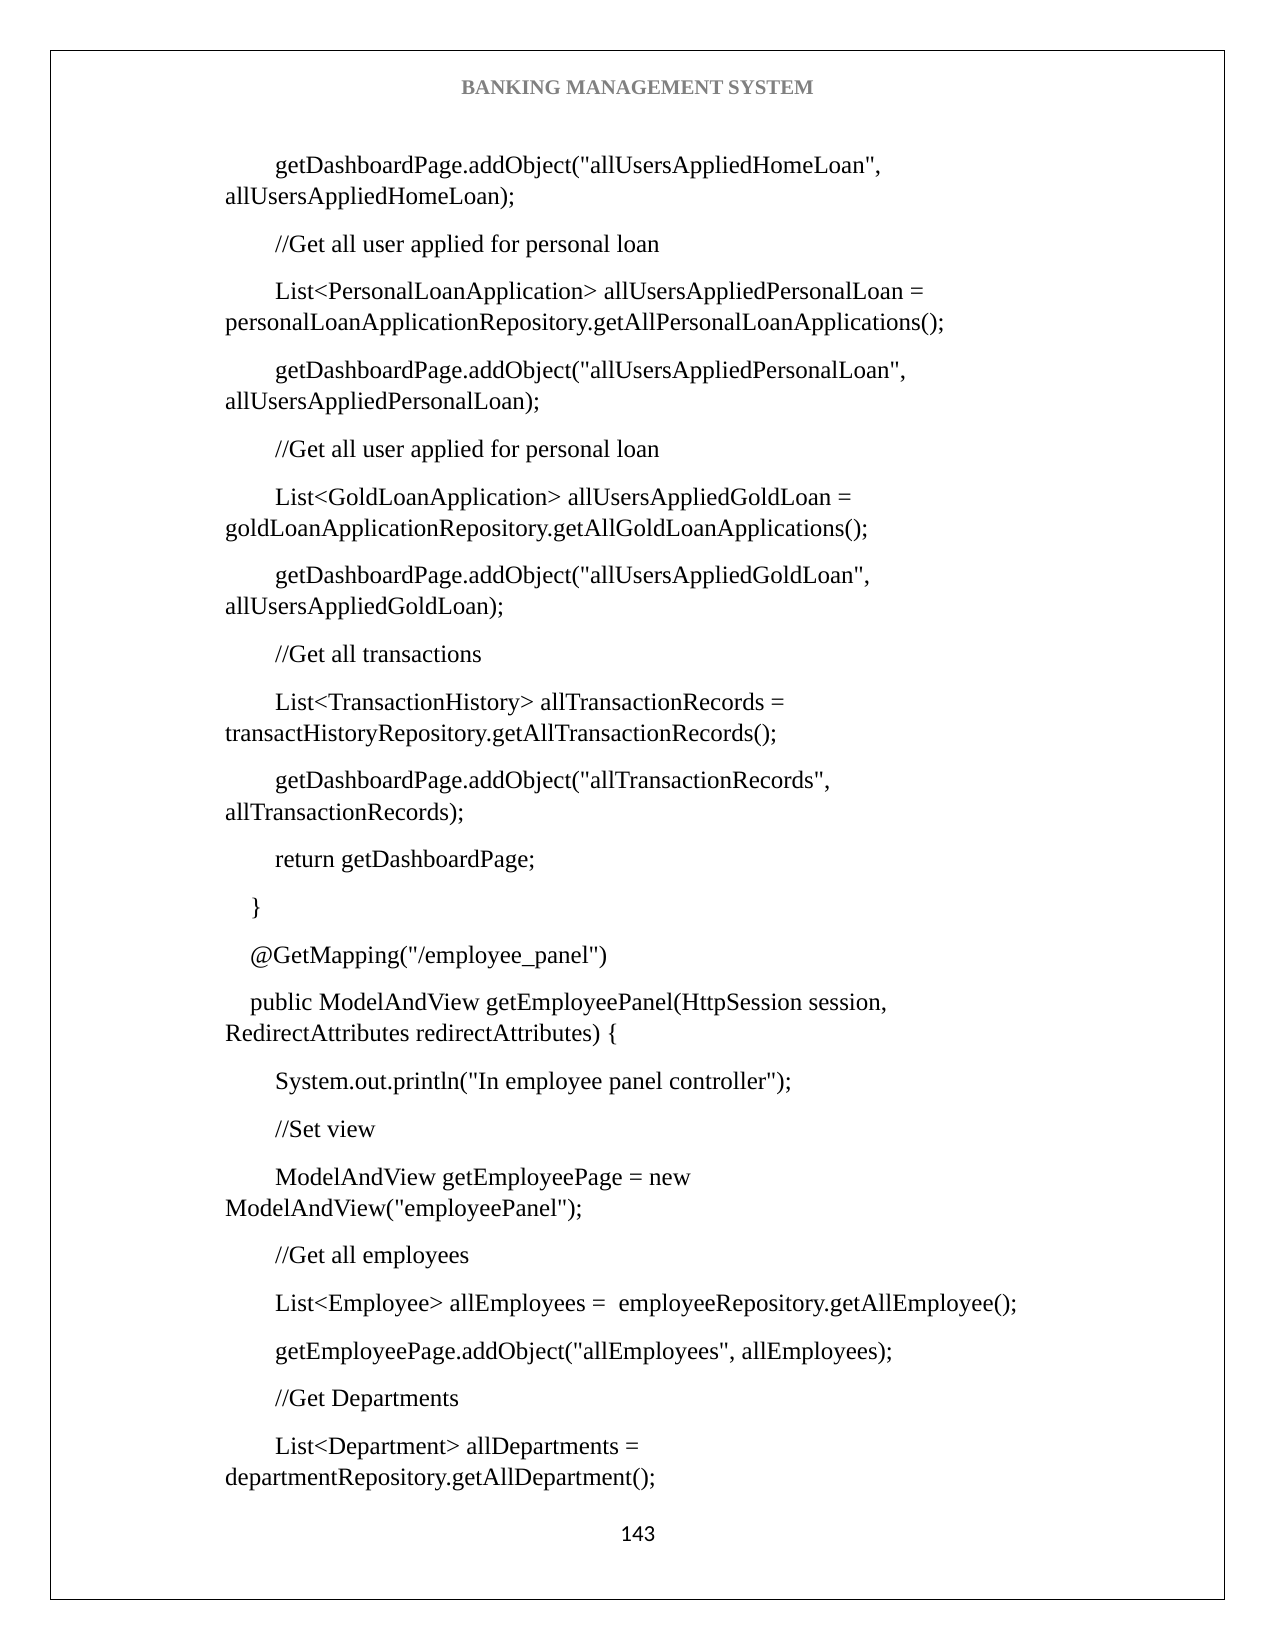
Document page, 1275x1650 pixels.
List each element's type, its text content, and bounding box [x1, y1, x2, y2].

text ModelAndView getEmployeePage = new ModelAndView("employeePanel"); [225, 1162, 1050, 1221]
text //Get Departments [225, 1383, 1050, 1412]
text getDashboardPage.addObject("allUsersAppliedHomeLoan", allUsersAppliedHomeLoan); [225, 150, 1050, 210]
text List<Employee> allEmployees = employeeRepository.getAllEmployee(); [225, 1288, 1050, 1317]
text //Get all transactions [225, 639, 1050, 668]
text } [225, 892, 1050, 921]
text List<Department> allDepartments = departmentRepository.getAllDepartment(); [225, 1431, 1050, 1491]
text public ModelAndView getEmployeePanel(HttpSession session, RedirectAttributes redirectAttributes) { [225, 987, 1050, 1047]
text List<PersonalLoanApplication> allUsersAppliedPersonalLoan = personalLoanApplicationRepository.getAllPersonalLoanApplications(); [225, 276, 1050, 336]
text //Get all user applied for personal loan [225, 229, 1050, 257]
text List<TransactionHistory> allTransactionRecords = transactHistoryRepository.getAllTransactionRecords(); [225, 687, 1050, 747]
text @GetMapping("/employee_panel") [225, 940, 1050, 968]
text return getDashboardPage; [225, 844, 1050, 873]
text getDashboardPage.addObject("allTransactionRecords", allTransactionRecords); [225, 766, 1050, 825]
text getDashboardPage.addObject("allUsersAppliedGoldLoan", allUsersAppliedGoldLoan); [225, 560, 1050, 620]
text getDashboardPage.addObject("allUsersAppliedPersonalLoan", allUsersAppliedPersonalLoan); [225, 355, 1050, 415]
text List<GoldLoanApplication> allUsersAppliedGoldLoan = goldLoanApplicationRepository.getAllGoldLoanApplications(); [225, 482, 1050, 541]
text getEmployeePage.addObject("allEmployees", allEmployees); [225, 1336, 1050, 1364]
text //Get all user applied for personal loan [225, 434, 1050, 463]
text //Set view [225, 1114, 1050, 1143]
text //Get all employees [225, 1240, 1050, 1269]
text System.out.println("In employee panel controller"); [225, 1066, 1050, 1095]
